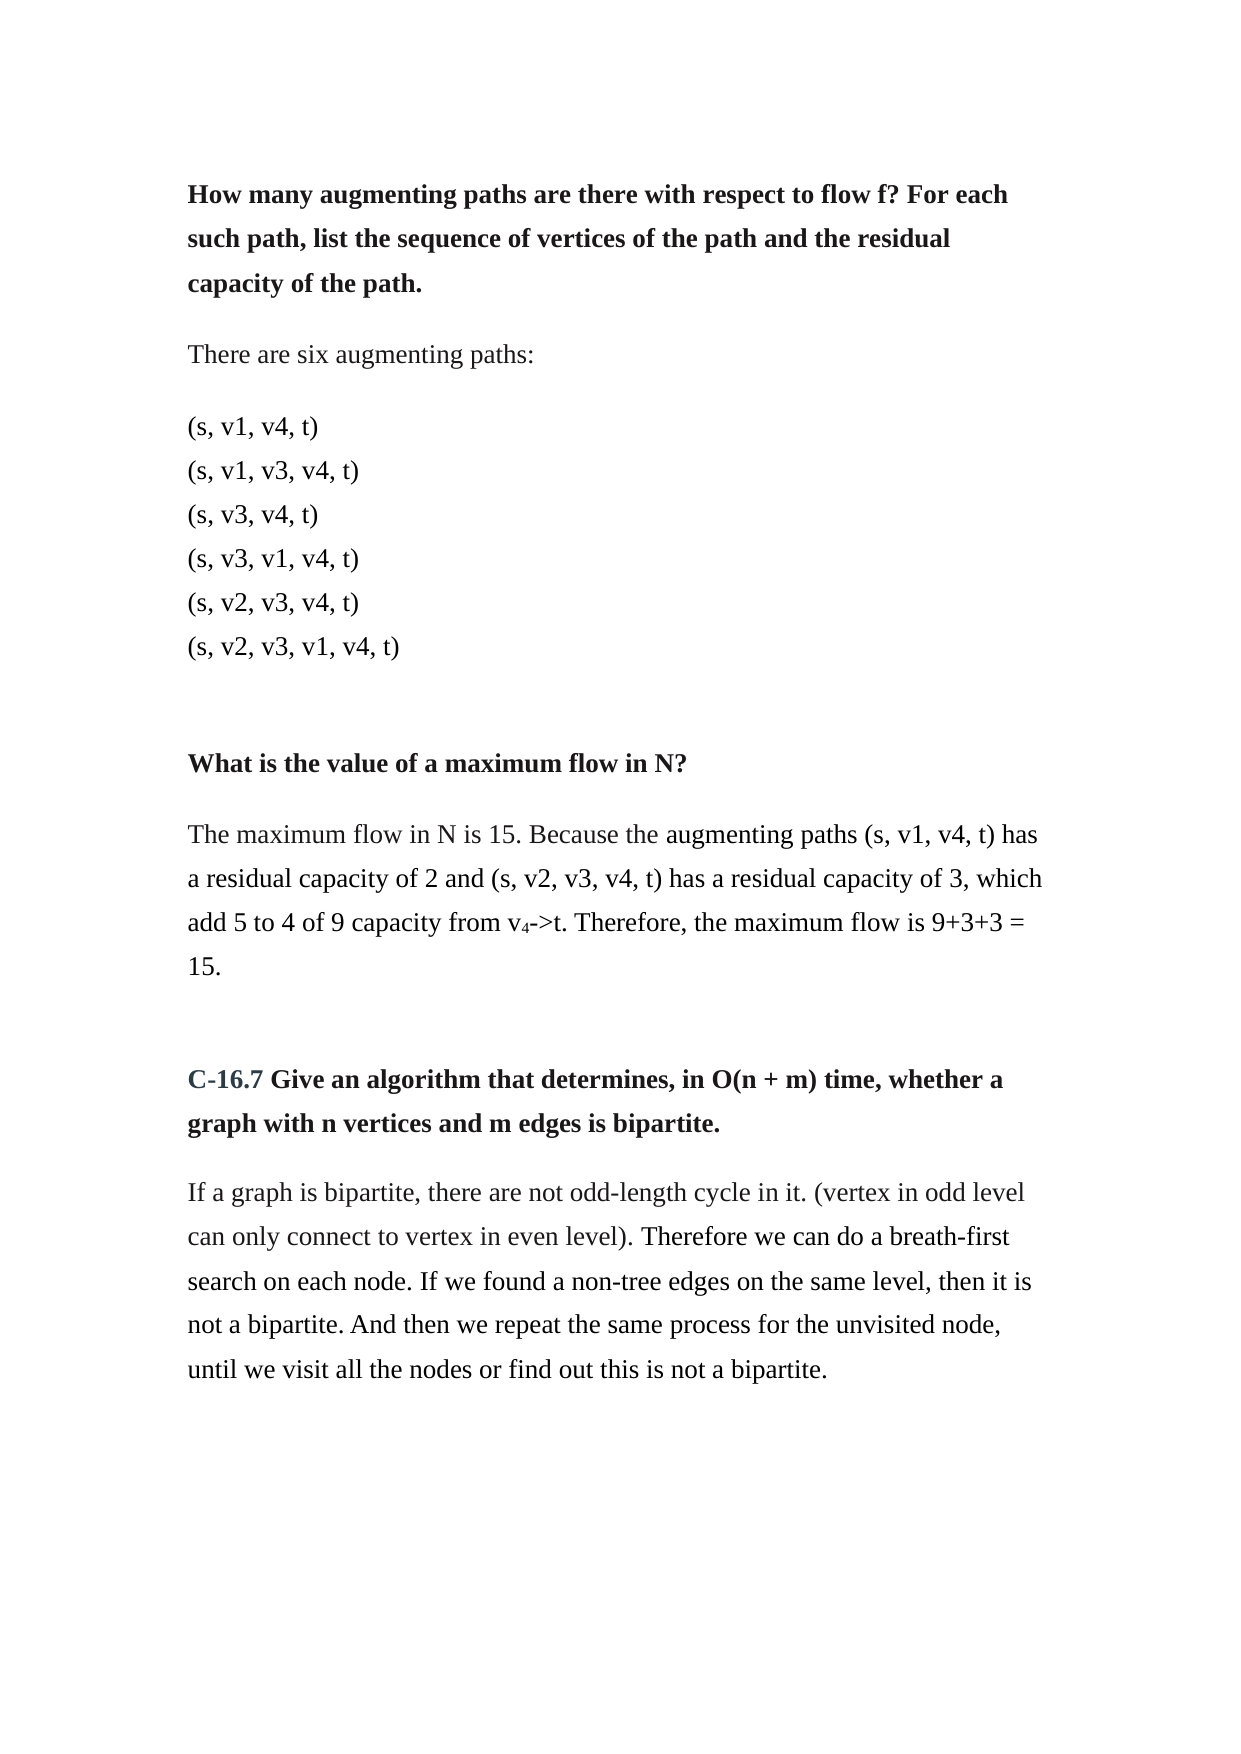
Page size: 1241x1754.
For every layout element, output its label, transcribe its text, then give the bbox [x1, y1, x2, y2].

text The maximum flow in N is 15. Because the augmenting paths (s, v1, v4, t) has a residual capacity of 2 and (s, v2, v3, v4, t) has a residual capacity of 3, which add 5 to 4 of 9 capacity from v4->t. Therefore, the maximum flow is 9+3+3 = 15. [187, 812, 1053, 988]
text How many augmenting paths are there with respect to flow f? For each such path, list the sequence of vertices of the path and the residual capacity of the path. [187, 172, 1053, 304]
text (s, v3, v4, t) [187, 492, 1053, 536]
text (s, v1, v4, t) [187, 404, 1053, 448]
text If a graph is bipartite, there are not odd-length cycle in it. (vertex in odd level can only connect to vertex in even level). Therefore we can do a breath-first search on each node. If we found a non-tree edges on the same level, then it is not a bipartite. And then we repeat the same process for the unvisited node, until we visit all the nodes or find out this is not a bipartite. [187, 1170, 1053, 1390]
text There are six augmenting paths: [187, 332, 1053, 376]
text What is the value of a maximum flow in N? [187, 740, 1053, 784]
text C-16.7 Give an algorithm that determines, in O(n + m) time, whether a graph with n vertices and m edges is bipartite. [187, 1057, 1053, 1145]
text (s, v3, v1, v4, t) [187, 536, 1053, 580]
text (s, v1, v3, v4, t) [187, 448, 1053, 492]
text (s, v2, v3, v4, t) [187, 580, 1053, 624]
text (s, v2, v3, v1, v4, t) [187, 624, 1053, 668]
